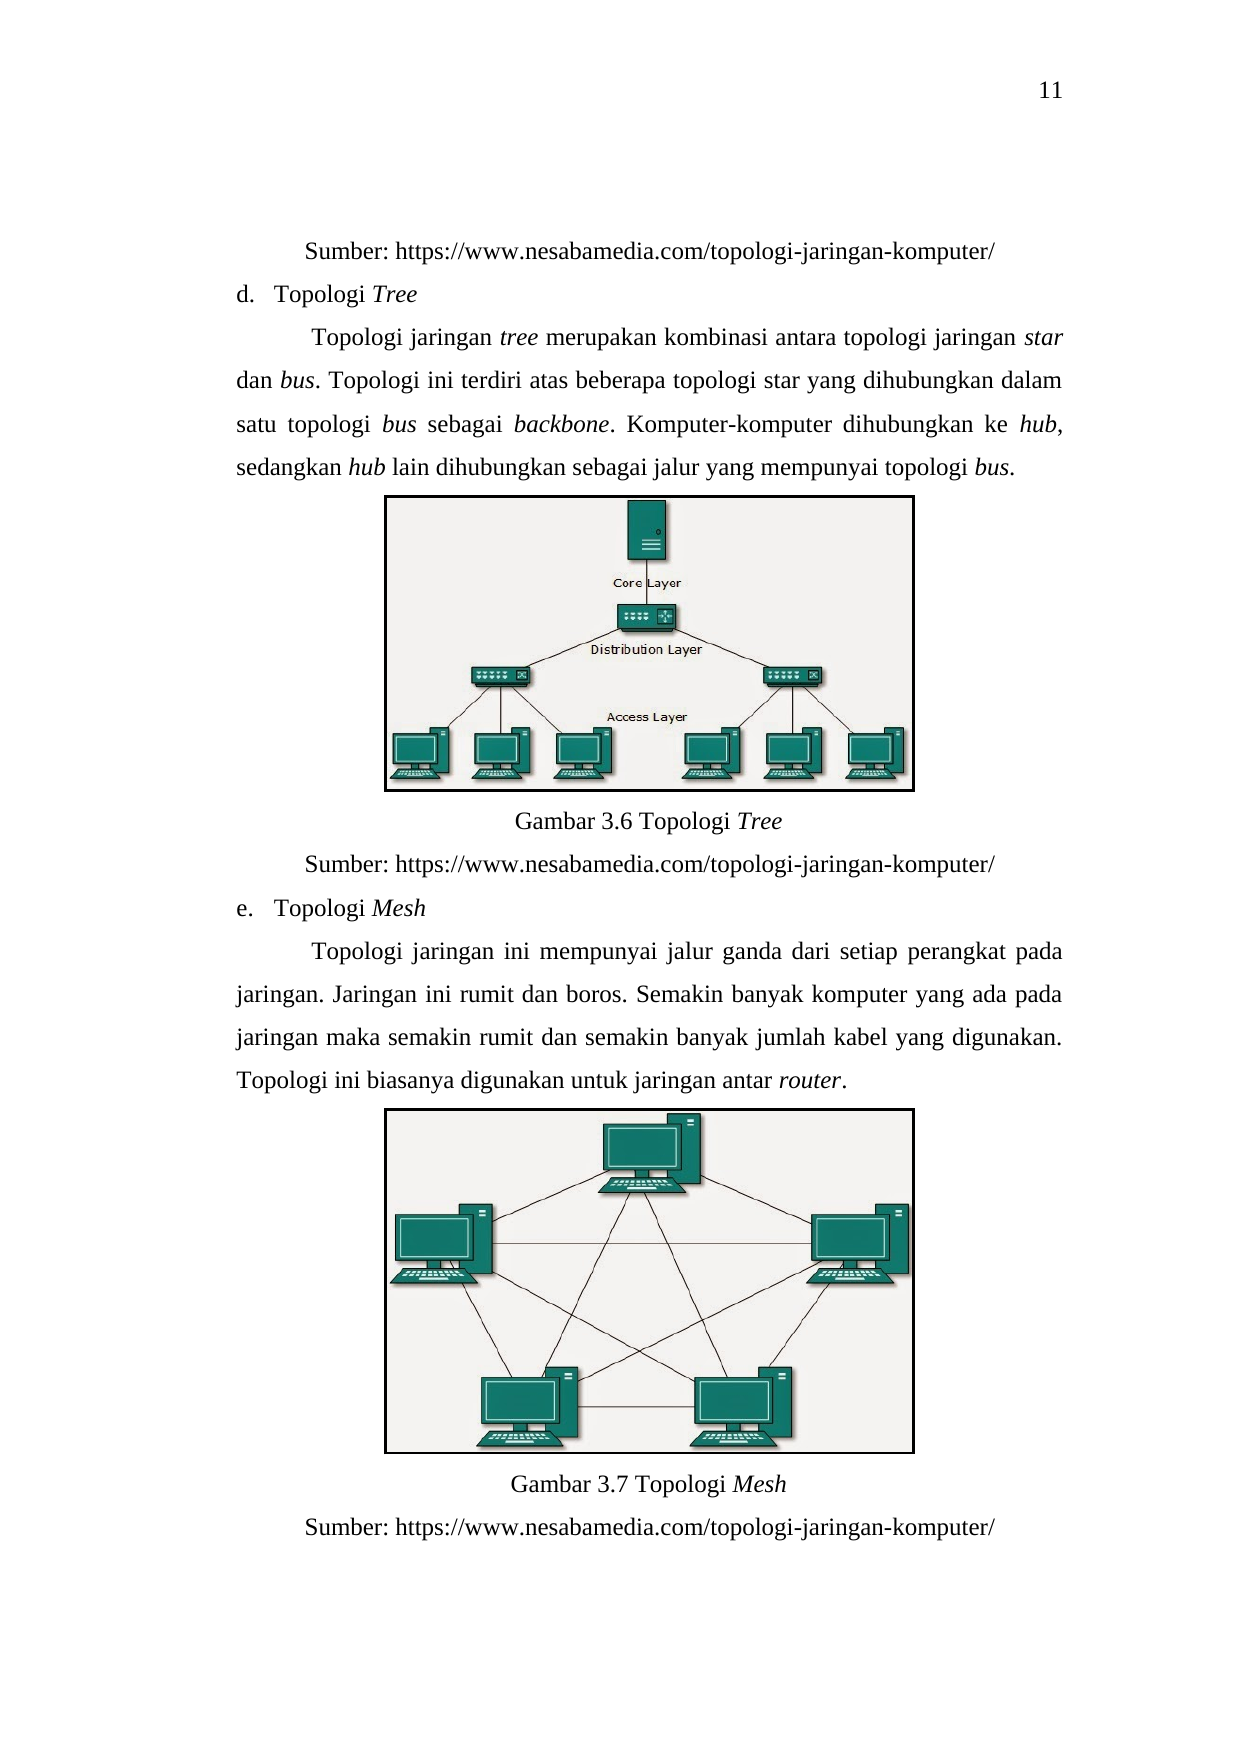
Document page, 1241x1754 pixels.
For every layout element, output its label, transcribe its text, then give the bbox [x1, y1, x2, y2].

list Topologi jaringan tree merupakan kombinasi antara topologi jaringan star dan bus. Topologi ini terdiri atas beberapa topologi star yang dihubungkan dalam satu topologi bus sebagai backbone. Komputer-komputer dihubungkan ke hub, sedangkan hub lain dihubungkan sebagai jalur yang mempunyai topologi bus. [236, 322, 1063, 481]
picture [387, 1111, 912, 1452]
text Topologi Tree [236, 279, 1063, 308]
text Sumber: https://www.nesabamedia.com/topologi-jaringan-komputer/ [236, 849, 1063, 878]
text Sumber: https://www.nesabamedia.com/topologi-jaringan-komputer/ [236, 236, 1063, 265]
picture [387, 498, 912, 789]
text Sumber: https://www.nesabamedia.com/topologi-jaringan-komputer/ [236, 1512, 1063, 1541]
list Topologi jaringan ini mempunyai jalur ganda dari setiap perangkat pada jaringan. Jaringan ini rumit dan boros. Semakin banyak komputer yang ada pada jaringan maka semakin rumit dan semakin banyak jumlah kabel yang digunakan. Topologi ini biasanya digunakan untuk jaringan antar router. [236, 936, 1063, 1094]
text Topologi Mesh [236, 893, 1063, 921]
